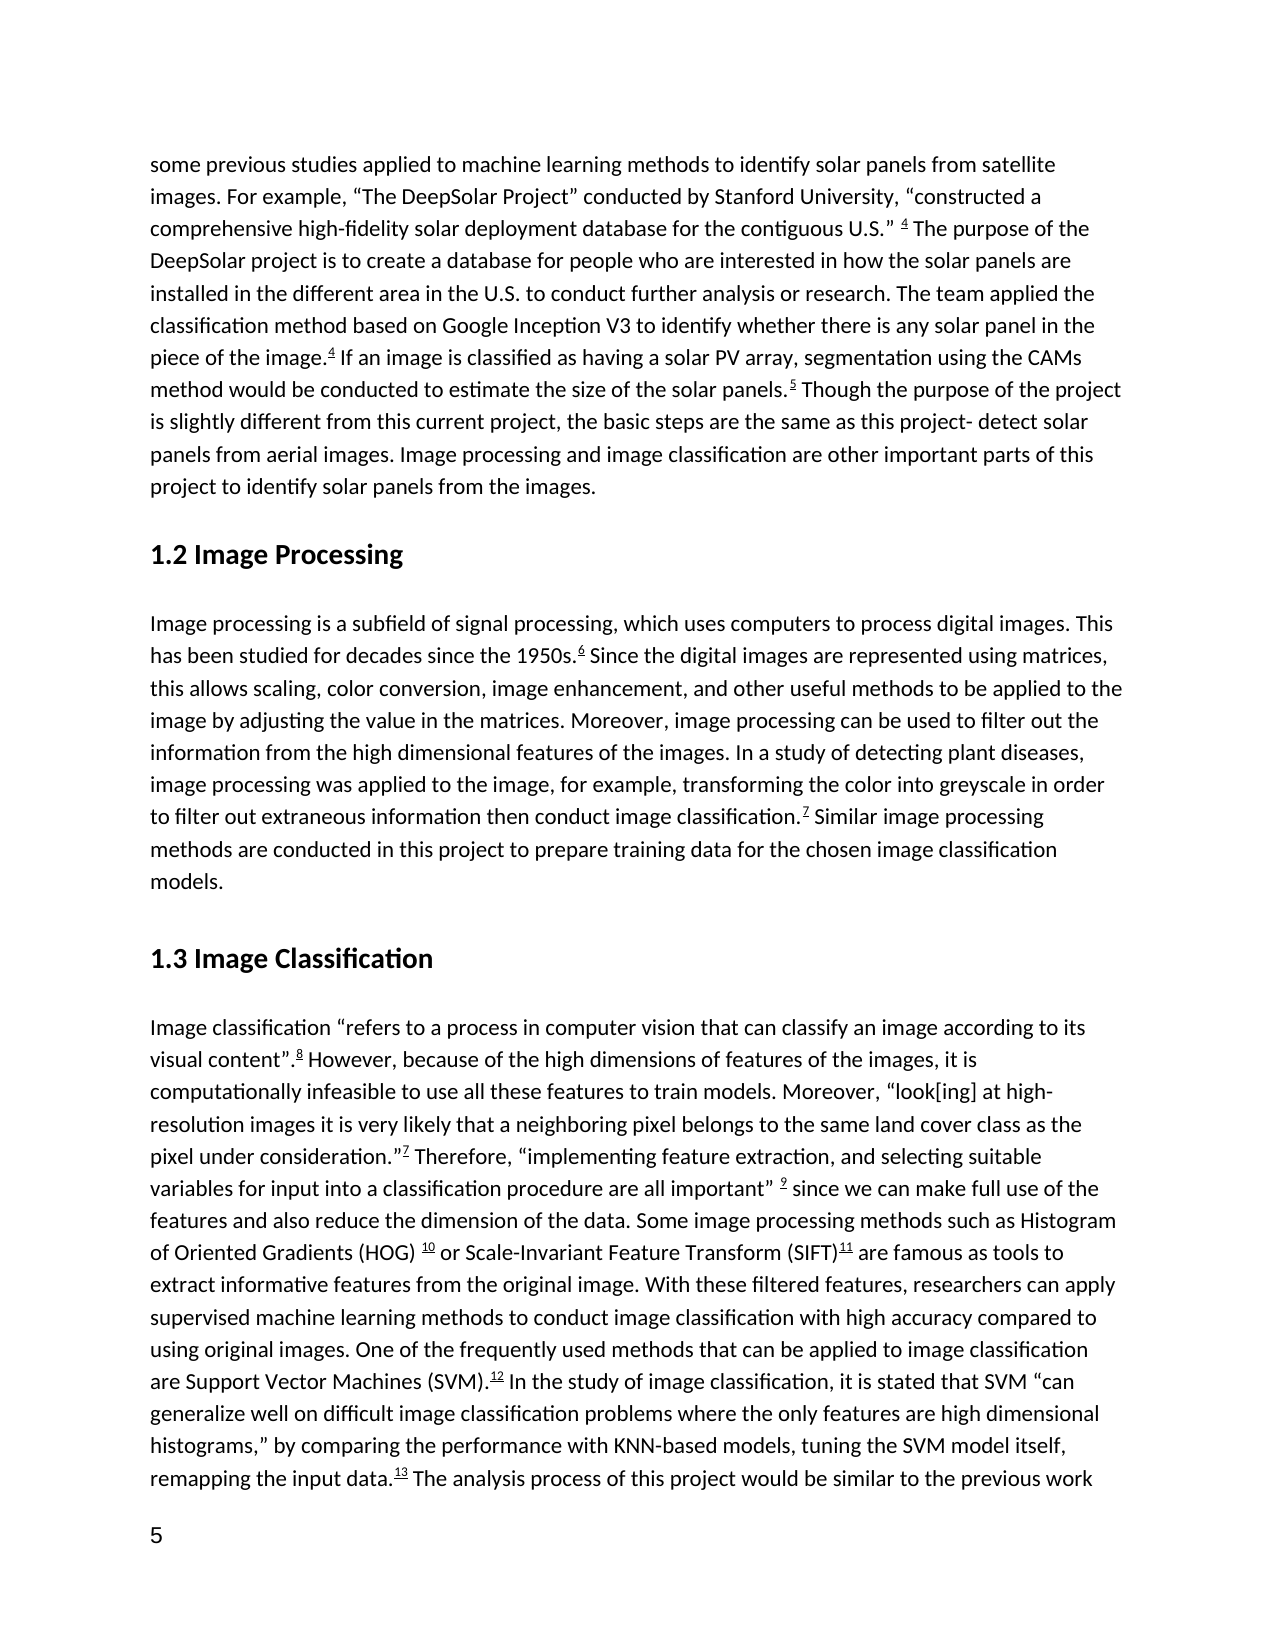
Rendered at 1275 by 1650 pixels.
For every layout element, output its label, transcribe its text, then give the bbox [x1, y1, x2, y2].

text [150, 1013, 1125, 1492]
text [150, 150, 1125, 500]
text 1.3 Image Classification [150, 940, 1125, 976]
text Image processing is a subfield of signal processing, which uses computers to process digital images. This has been studied for decades since the 1950s.6 Since the digital images are represented using matrices, this allows scaling, color conversion, image enhancement, and other useful methods to be applied to the image by adjusting the value in the matrices. Moreover, image processing can be used to filter out the information from the high dimensional features of the images. In a study of detecting plant diseases, image processing was applied to the image, for example, transforming the color into greyscale in order to filter out extraneous information then conduct image classification.7 Similar image processing methods are conducted in this project to prepare training data for the chosen image classification models. [150, 609, 1125, 895]
text 1.2 Image Processing [150, 536, 1125, 572]
